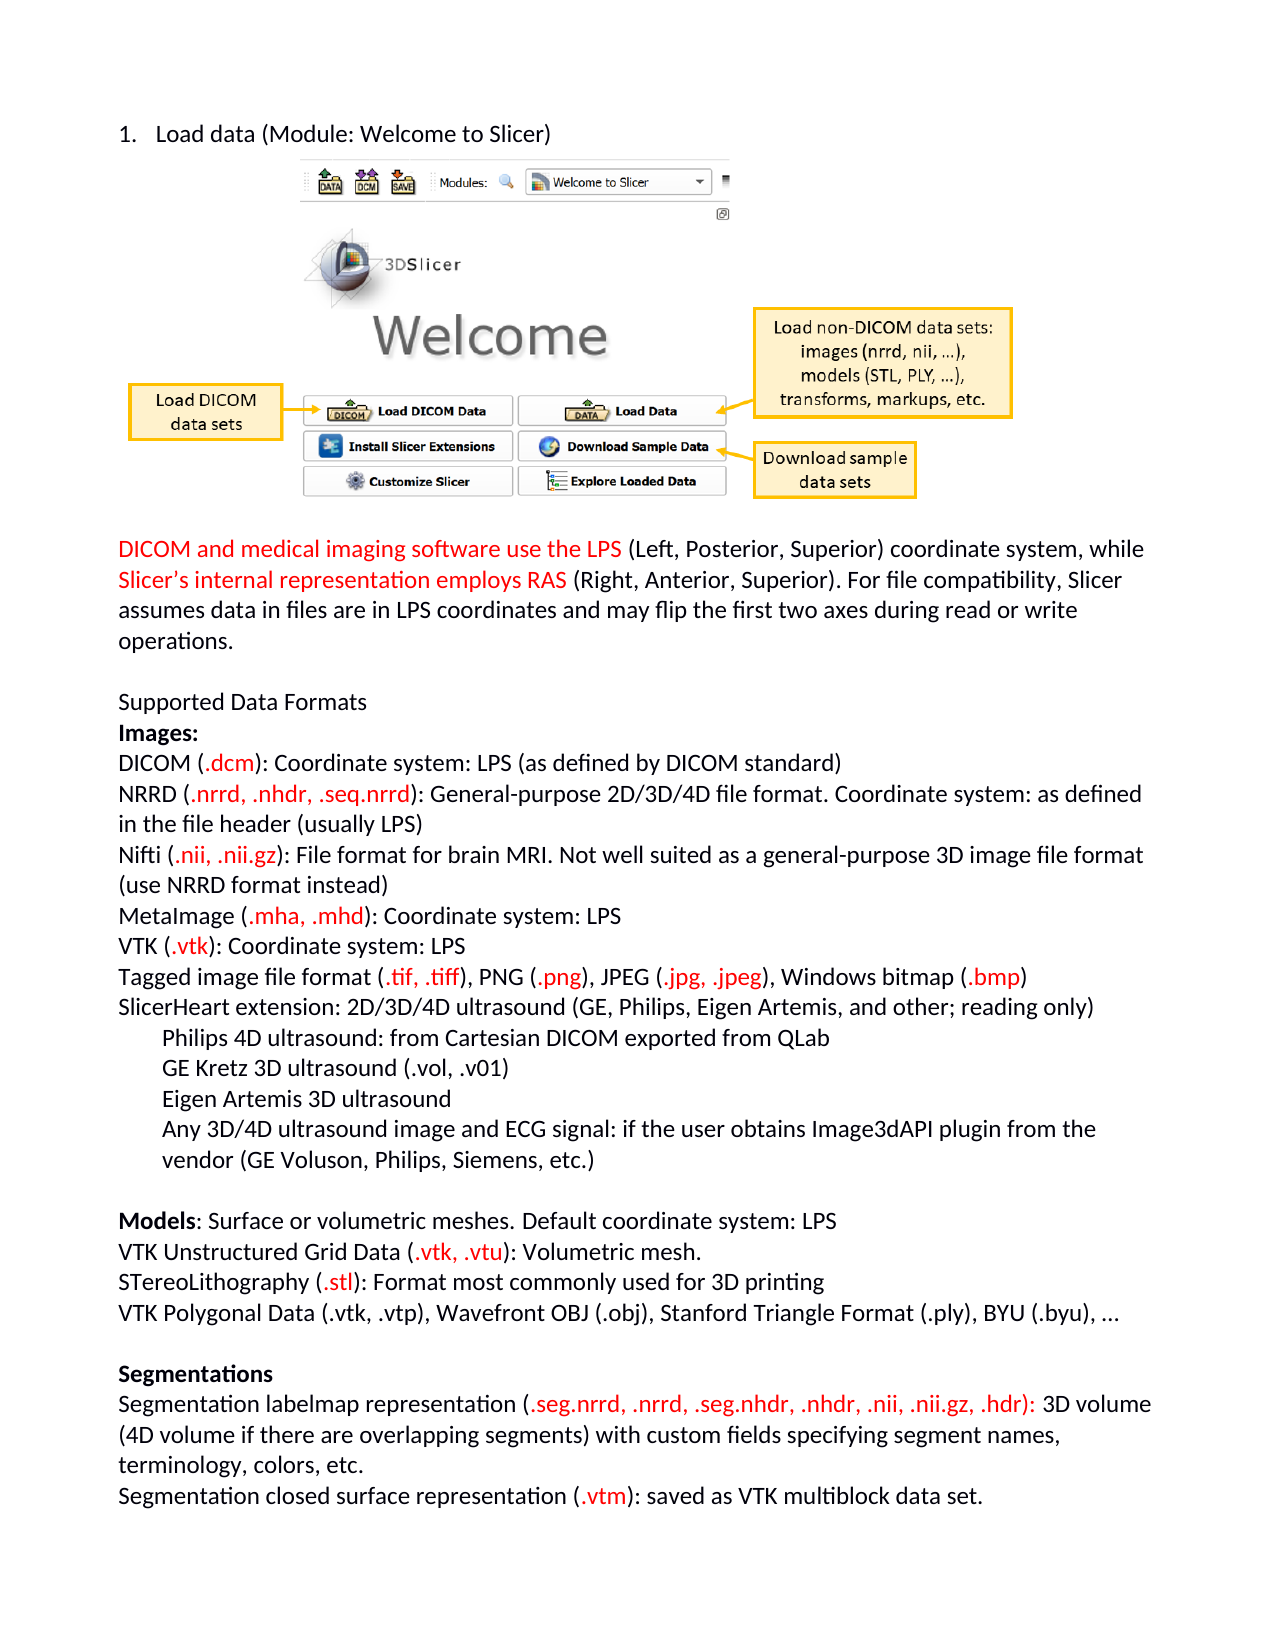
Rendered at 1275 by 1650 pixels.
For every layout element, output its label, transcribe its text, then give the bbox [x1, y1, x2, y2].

picture [118, 148, 1018, 504]
text VTK Unstructured Grid Data (.vtk, .vtu): Volumetric mesh. [118, 1236, 1157, 1266]
text Philips 4D ultrasound: from Cartesian DICOM exported from QLab [162, 1022, 1157, 1052]
text Supported Data Formats [118, 686, 1157, 717]
text Tagged image file format (.tif, .tiff), PNG (.png), JPEG (.jpg, .jpeg), Windows bitmap (.bmp) [118, 961, 1157, 991]
text Segmentation labelmap representation (.seg.nrrd, .nrrd, .seg.nhdr, .nhdr, .nii, .nii.gz, .hdr): 3D volume (4D volume if there are overlapping segments) with custom fields specifying segment names, terminology, colors, etc. [118, 1388, 1157, 1480]
text Eigen Artemis 3D ultrasound [162, 1083, 1157, 1113]
text Models: Surface or volumetric meshes. Default coordinate system: LPS [118, 1205, 1157, 1236]
text Any 3D/4D ultrasound image and ECG signal: if the user obtains Image3dAPI plugin from the vendor (GE Voluson, Philips, Siemens, etc.) [162, 1113, 1157, 1174]
text SlicerHeart extension: 2D/3D/4D ultrasound (GE, Philips, Eigen Artemis, and other; reading only) [118, 991, 1157, 1022]
text Images: [118, 717, 1157, 747]
text VTK (.vtk): Coordinate system: LPS [118, 930, 1157, 961]
text NRRD (.nrrd, .nhdr, .seq.nrrd): General-purpose 2D/3D/4D file format. Coordinate system: as defined in the file header (usually LPS) [118, 778, 1157, 839]
list Load data (Module: Welcome to Slicer) [118, 118, 1157, 149]
text MetaImage (.mha, .mhd): Coordinate system: LPS [118, 900, 1157, 930]
text STereoLithography (.stl): Format most commonly used for 3D printing [118, 1266, 1157, 1297]
text Nifti (.nii, .nii.gz): File format for brain MRI. Not well suited as a general-purpose 3D image file format (use NRRD format instead) [118, 839, 1157, 900]
text VTK Polygonal Data (.vtk, .vtp), Wavefront OBJ (.obj), Stanford Triangle Format (.ply), BYU (.byu), … [118, 1297, 1157, 1327]
text DICOM (.dcm): Coordinate system: LPS (as defined by DICOM standard) [118, 747, 1157, 778]
text DICOM and medical imaging software use the LPS (Left, Posterior, Superior) coordinate system, while Slicer’s internal representation employs RAS (Right, Anterior, Superior). For file compatibility, Slicer assumes data in files are in LPS coordinates and may flip the first two axes during read or write operations. [118, 534, 1157, 656]
text Segmentations [118, 1358, 1157, 1388]
text GE Kretz 3D ultrasound (.vol, .v01) [162, 1052, 1157, 1083]
text Segmentation closed surface representation (.vtm): saved as VTK multiblock data set. [118, 1480, 1157, 1510]
